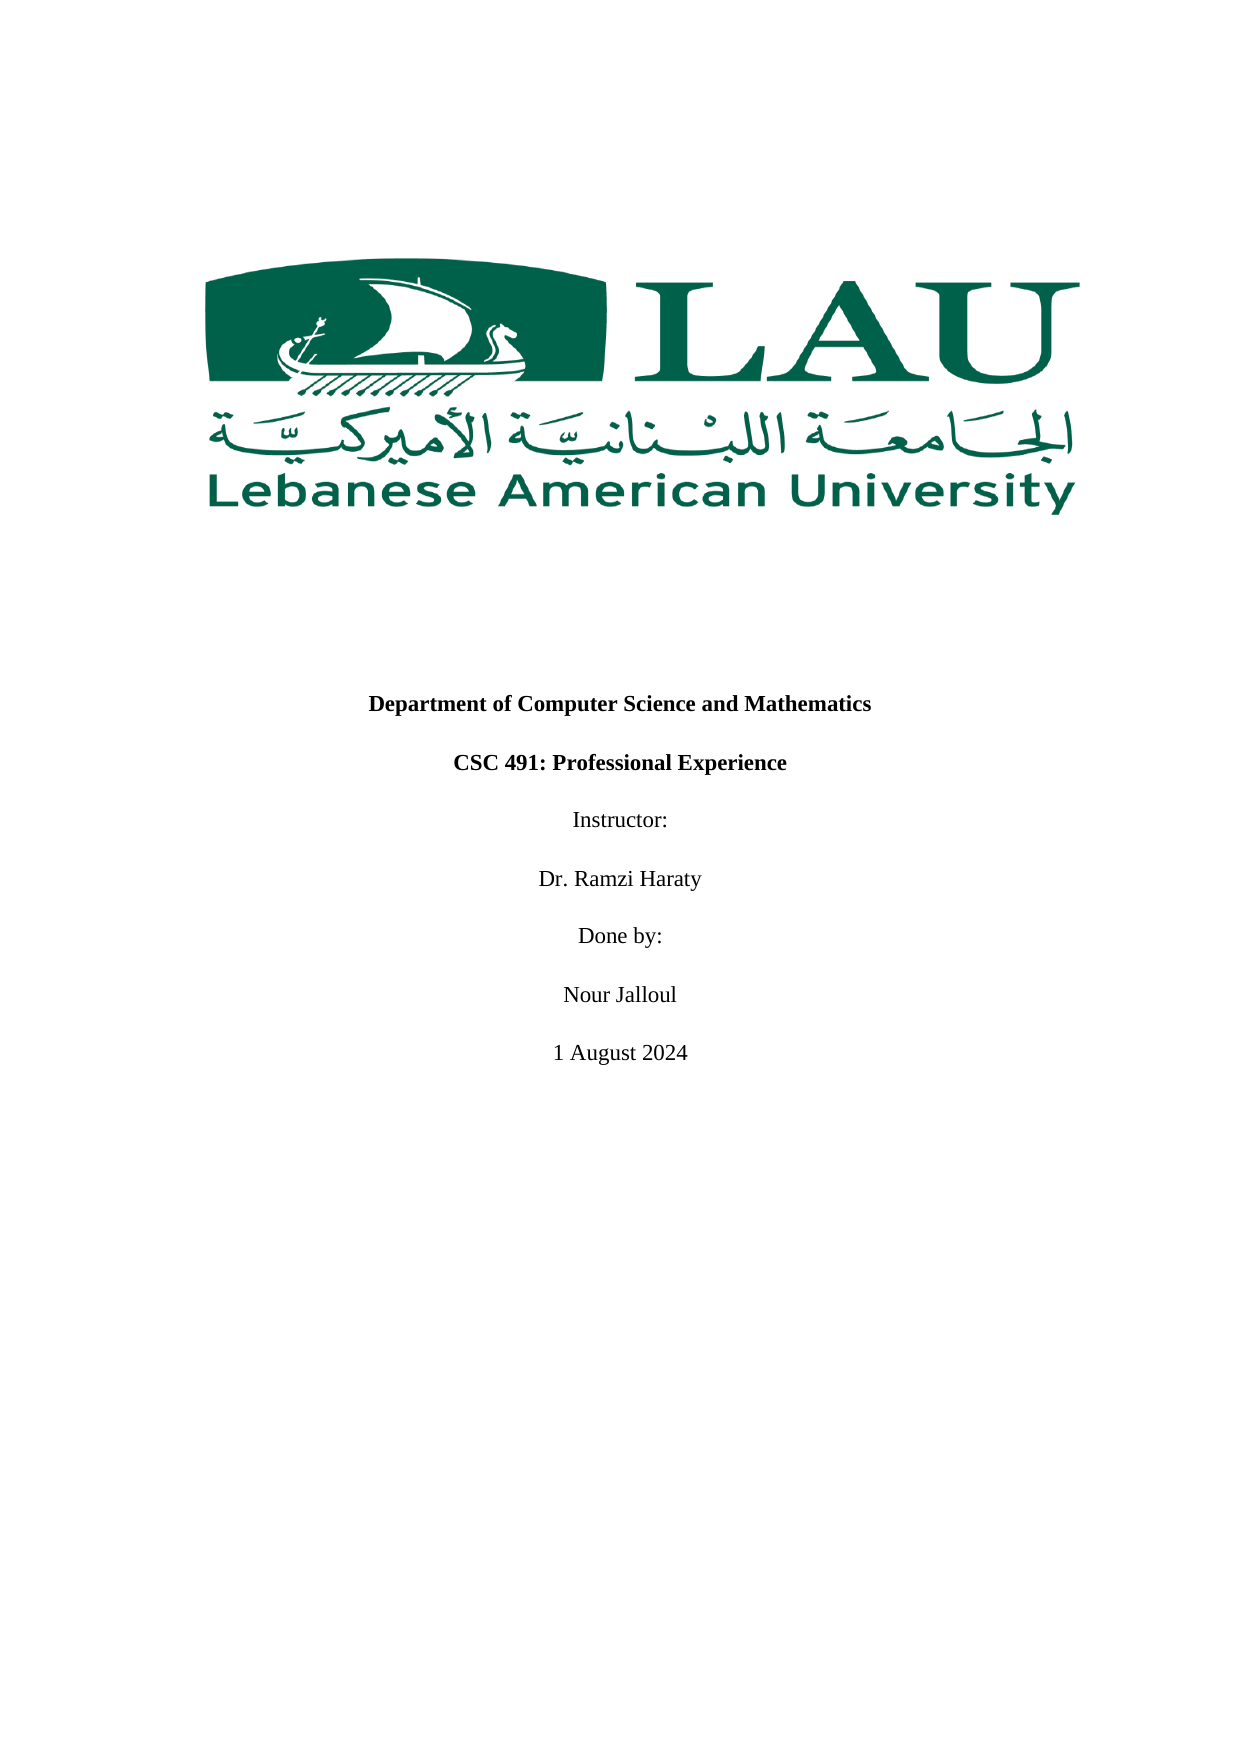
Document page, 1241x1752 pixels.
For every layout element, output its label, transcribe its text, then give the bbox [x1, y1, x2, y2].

text CSC 491: Professional Experience [150, 748, 1090, 775]
text Instructor: [150, 807, 1090, 833]
text 1 August 2024 [150, 1039, 1090, 1065]
text Done by: [150, 923, 1090, 949]
picture [150, 150, 1123, 647]
text Nour Jalloul [150, 981, 1090, 1007]
text Dr. Ramzi Haraty [150, 864, 1090, 891]
text Department of Computer Science and Mathematics [150, 691, 1090, 717]
